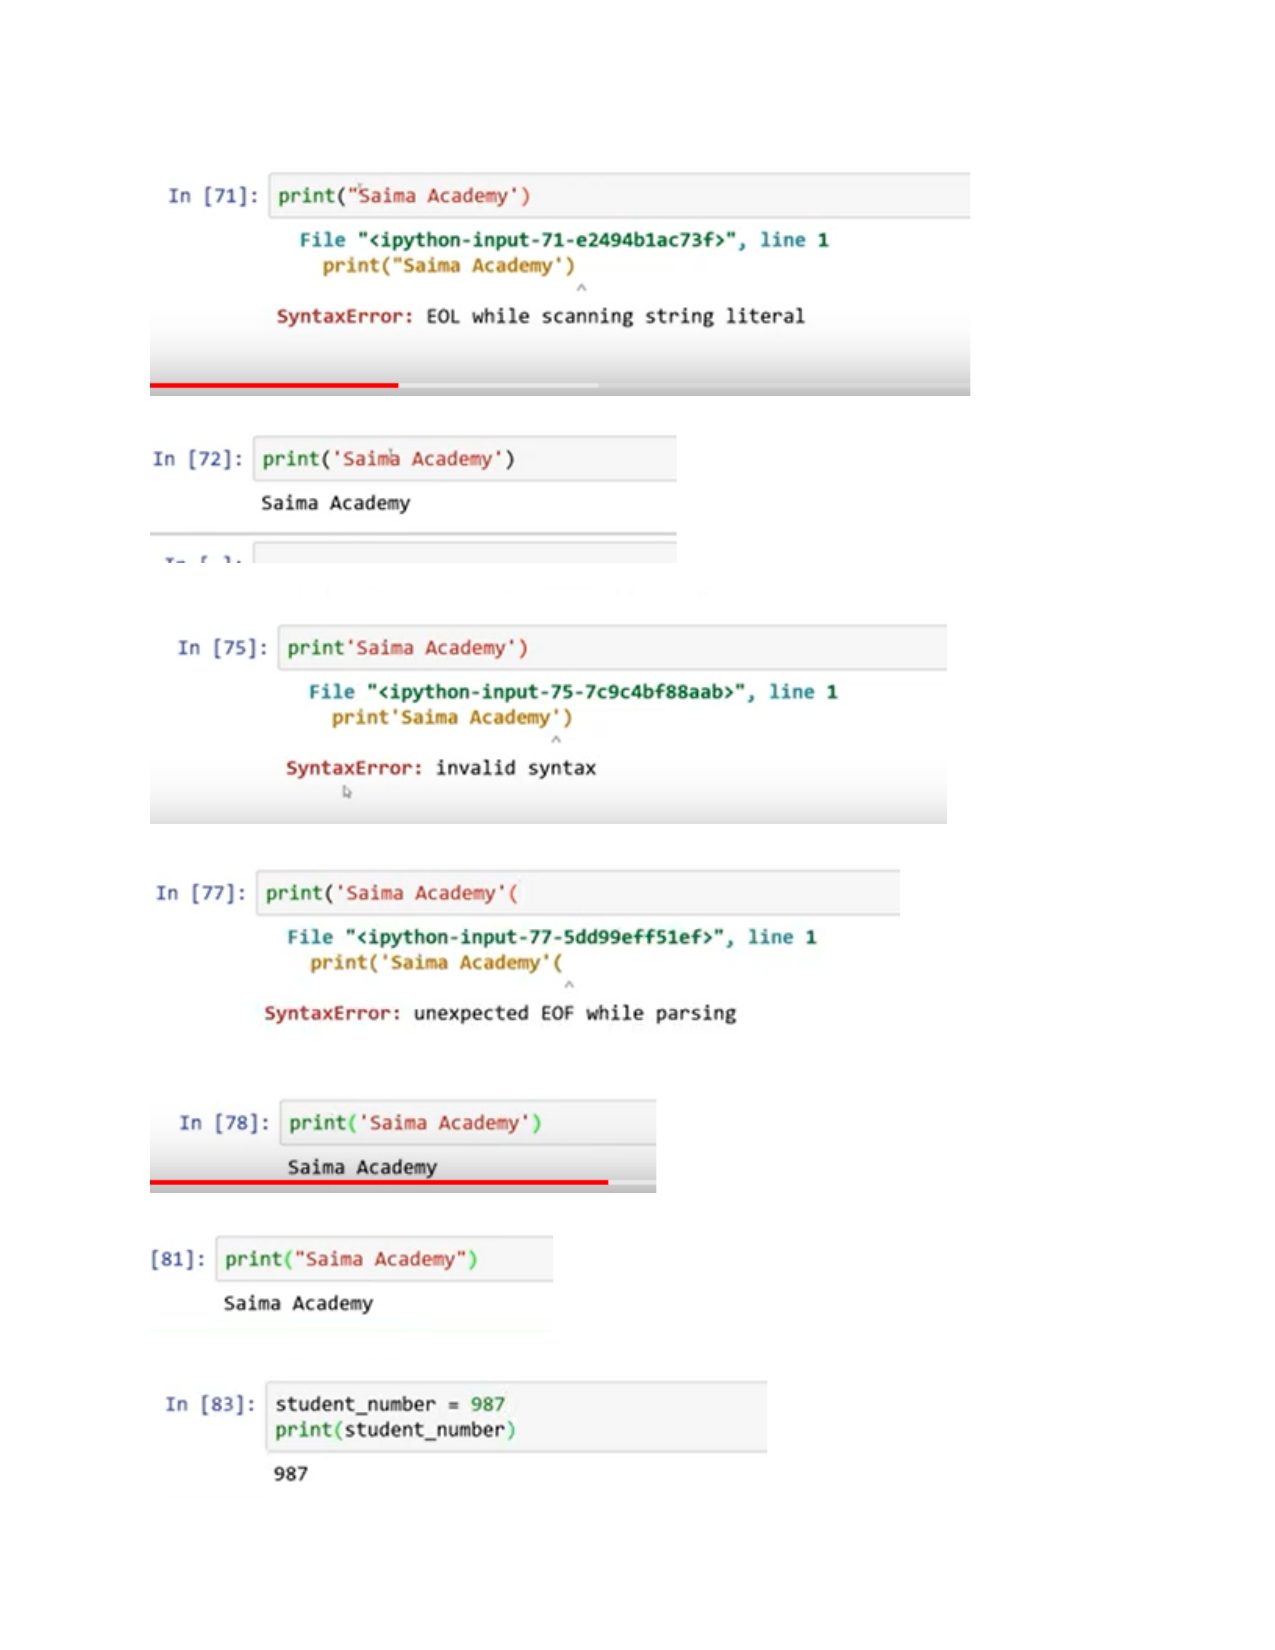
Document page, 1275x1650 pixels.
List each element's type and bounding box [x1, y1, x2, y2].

picture [150, 1217, 554, 1332]
picture [150, 150, 971, 396]
picture [150, 1356, 768, 1499]
picture [150, 1079, 657, 1193]
picture [150, 848, 901, 1055]
picture [150, 420, 677, 563]
picture [150, 587, 947, 824]
